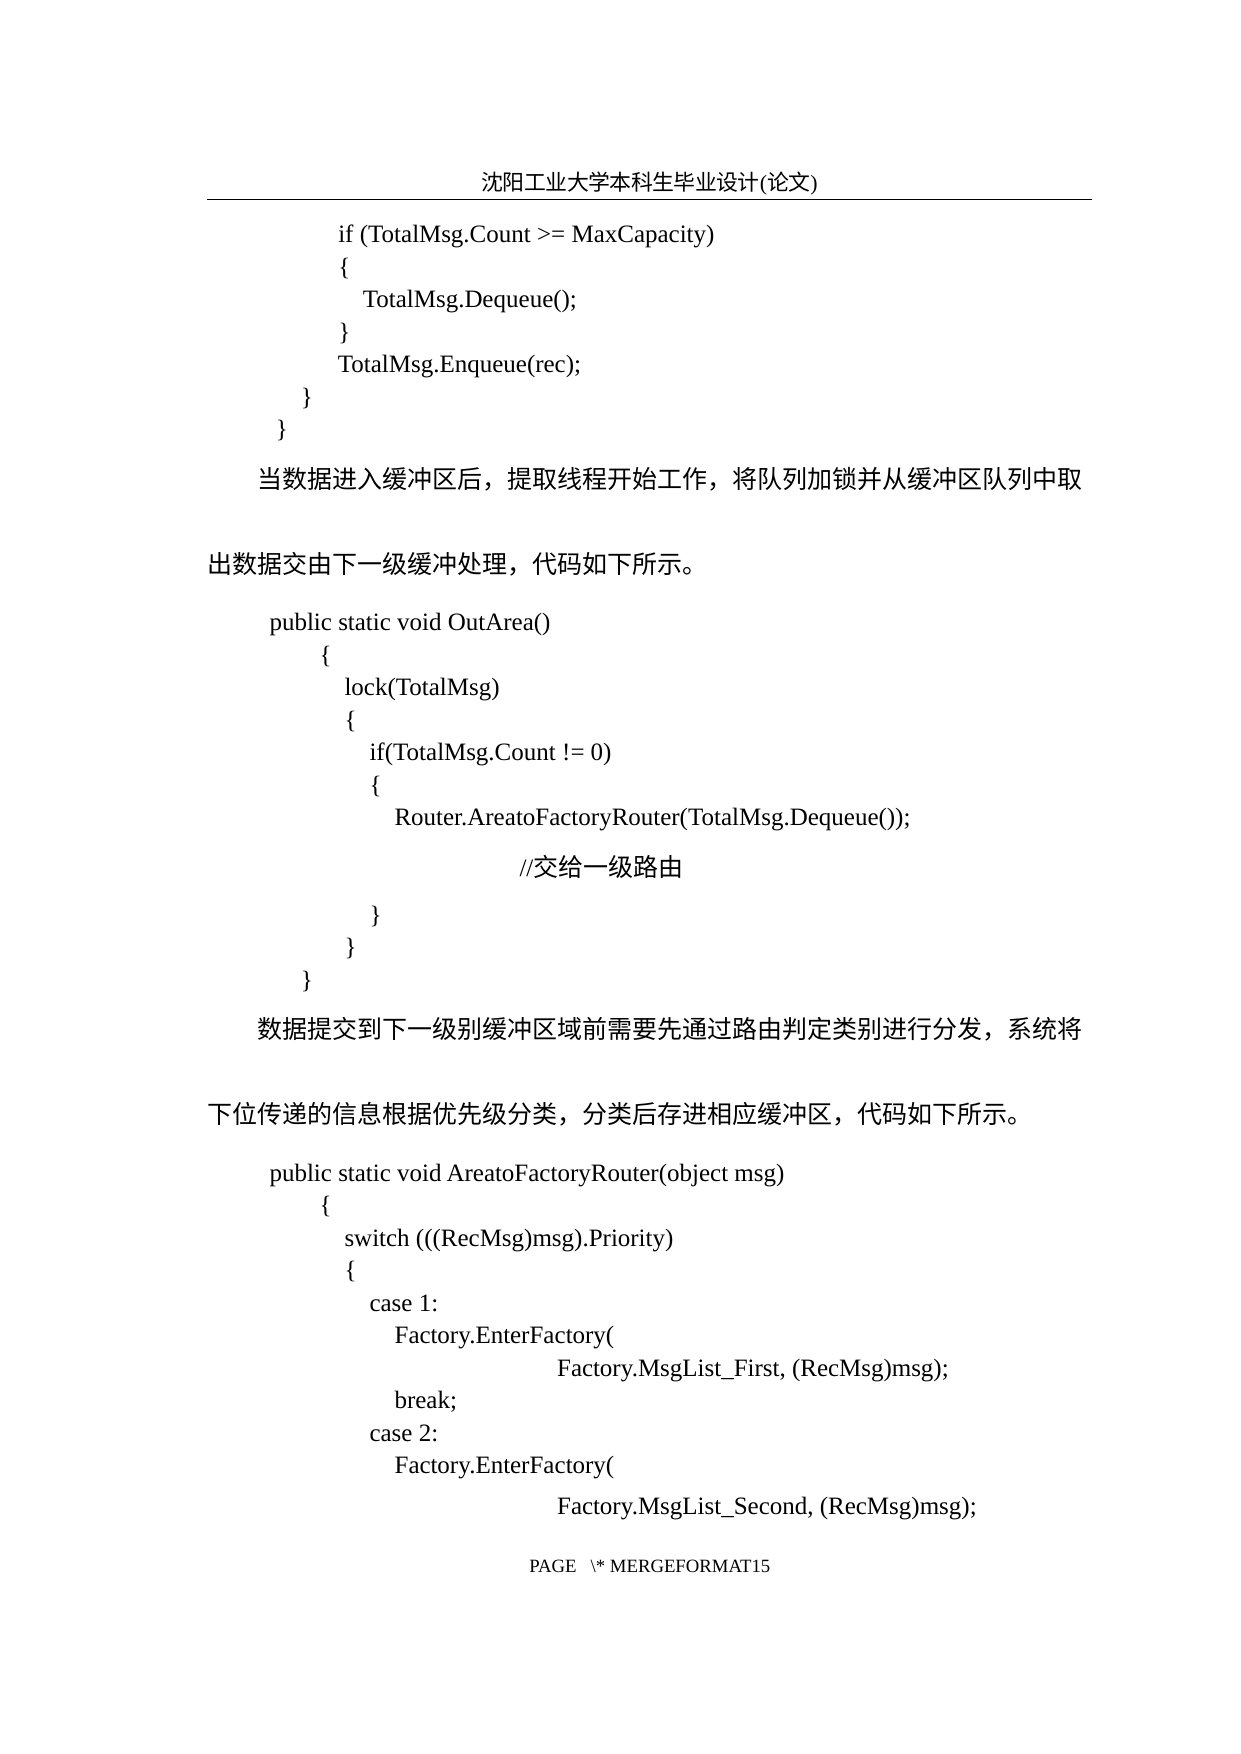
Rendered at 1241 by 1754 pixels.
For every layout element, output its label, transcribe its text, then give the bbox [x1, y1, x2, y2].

text //交给一级路由 [207, 833, 1092, 898]
text TotalMsg.Dequeue(); [207, 283, 1092, 315]
text { [207, 703, 1092, 736]
text public static void OutArea() [207, 606, 1092, 638]
text { [207, 1253, 1092, 1286]
text Router.AreatoFactoryRouter(TotalMsg.Dequeue()); [207, 801, 1092, 833]
text } [207, 931, 1092, 963]
text lock(TotalMsg) [207, 671, 1092, 703]
text Factory.EnterFactory( [207, 1318, 1092, 1351]
text { [207, 638, 1092, 671]
text } [207, 315, 1092, 348]
text 当数据进入缓冲区后，提取线程开始工作，将队列加锁并从缓冲区队列中取出数据交由下一级缓冲处理，代码如下所示。 [207, 445, 1092, 595]
text Factory.MsgList_Second, (RecMsg)msg); [494, 1489, 1092, 1522]
text Factory.MsgList_First, (RecMsg)msg); [494, 1351, 1092, 1383]
text Factory.EnterFactory( [207, 1448, 1092, 1481]
text if(TotalMsg.Count != 0) [207, 736, 1092, 768]
text public static void AreatoFactoryRouter(object msg) [207, 1156, 1092, 1188]
text { [207, 768, 1092, 801]
text { [207, 1188, 1092, 1221]
text case 1: [207, 1286, 1092, 1318]
text } [207, 963, 1092, 996]
text } [207, 413, 1092, 445]
text TotalMsg.Enqueue(rec); [207, 348, 1092, 380]
text } [207, 898, 1092, 931]
text 数据提交到下一级别缓冲区域前需要先通过路由判定类别进行分发，系统将下位传递的信息根据优先级分类，分类后存进相应缓冲区，代码如下所示。 [207, 996, 1092, 1145]
text if (TotalMsg.Count >= MaxCapacity) [207, 218, 1092, 250]
text case 2: [207, 1416, 1092, 1448]
text { [207, 250, 1092, 283]
text break; [207, 1383, 1092, 1416]
text } [207, 380, 1092, 413]
text switch (((RecMsg)msg).Priority) [207, 1221, 1092, 1253]
